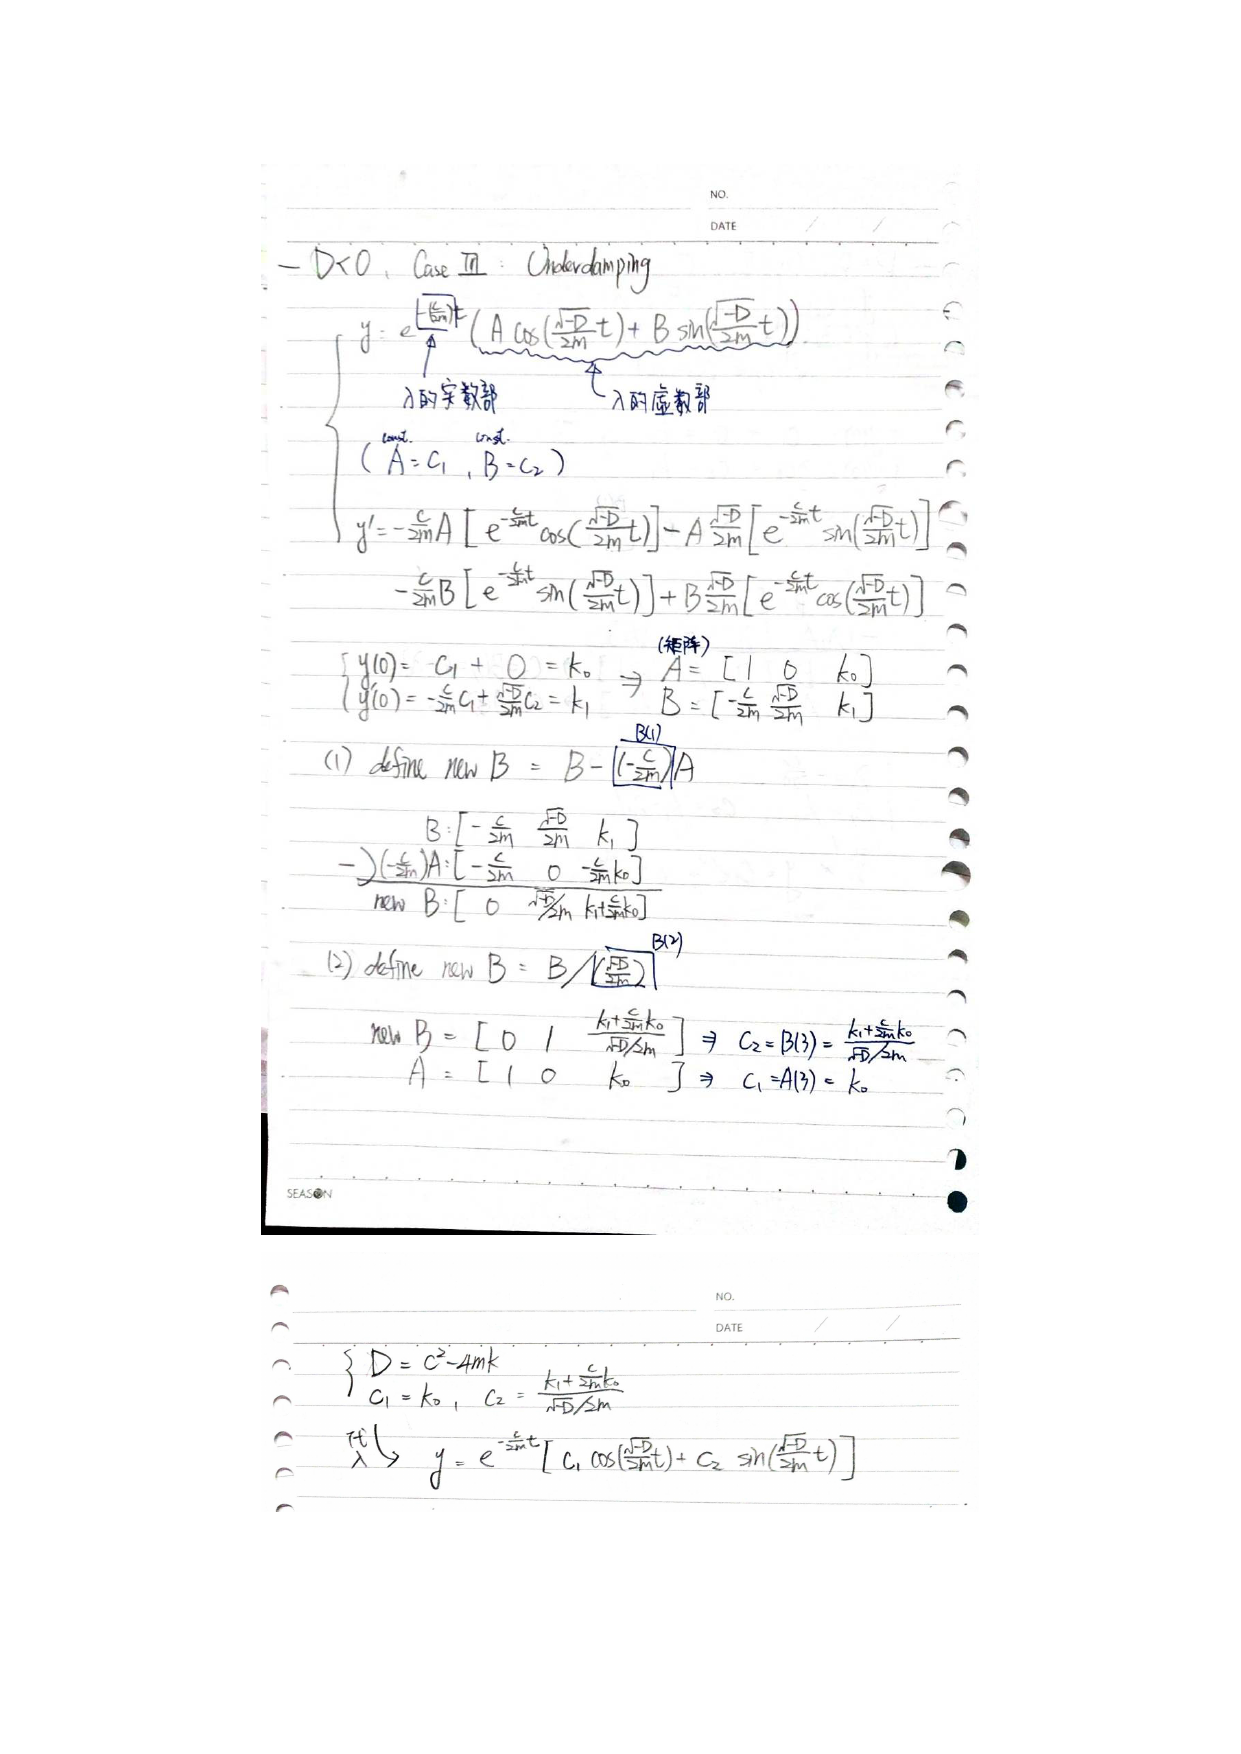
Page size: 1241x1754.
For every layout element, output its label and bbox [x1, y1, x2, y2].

picture [261, 164, 980, 1235]
picture [261, 1252, 980, 1512]
